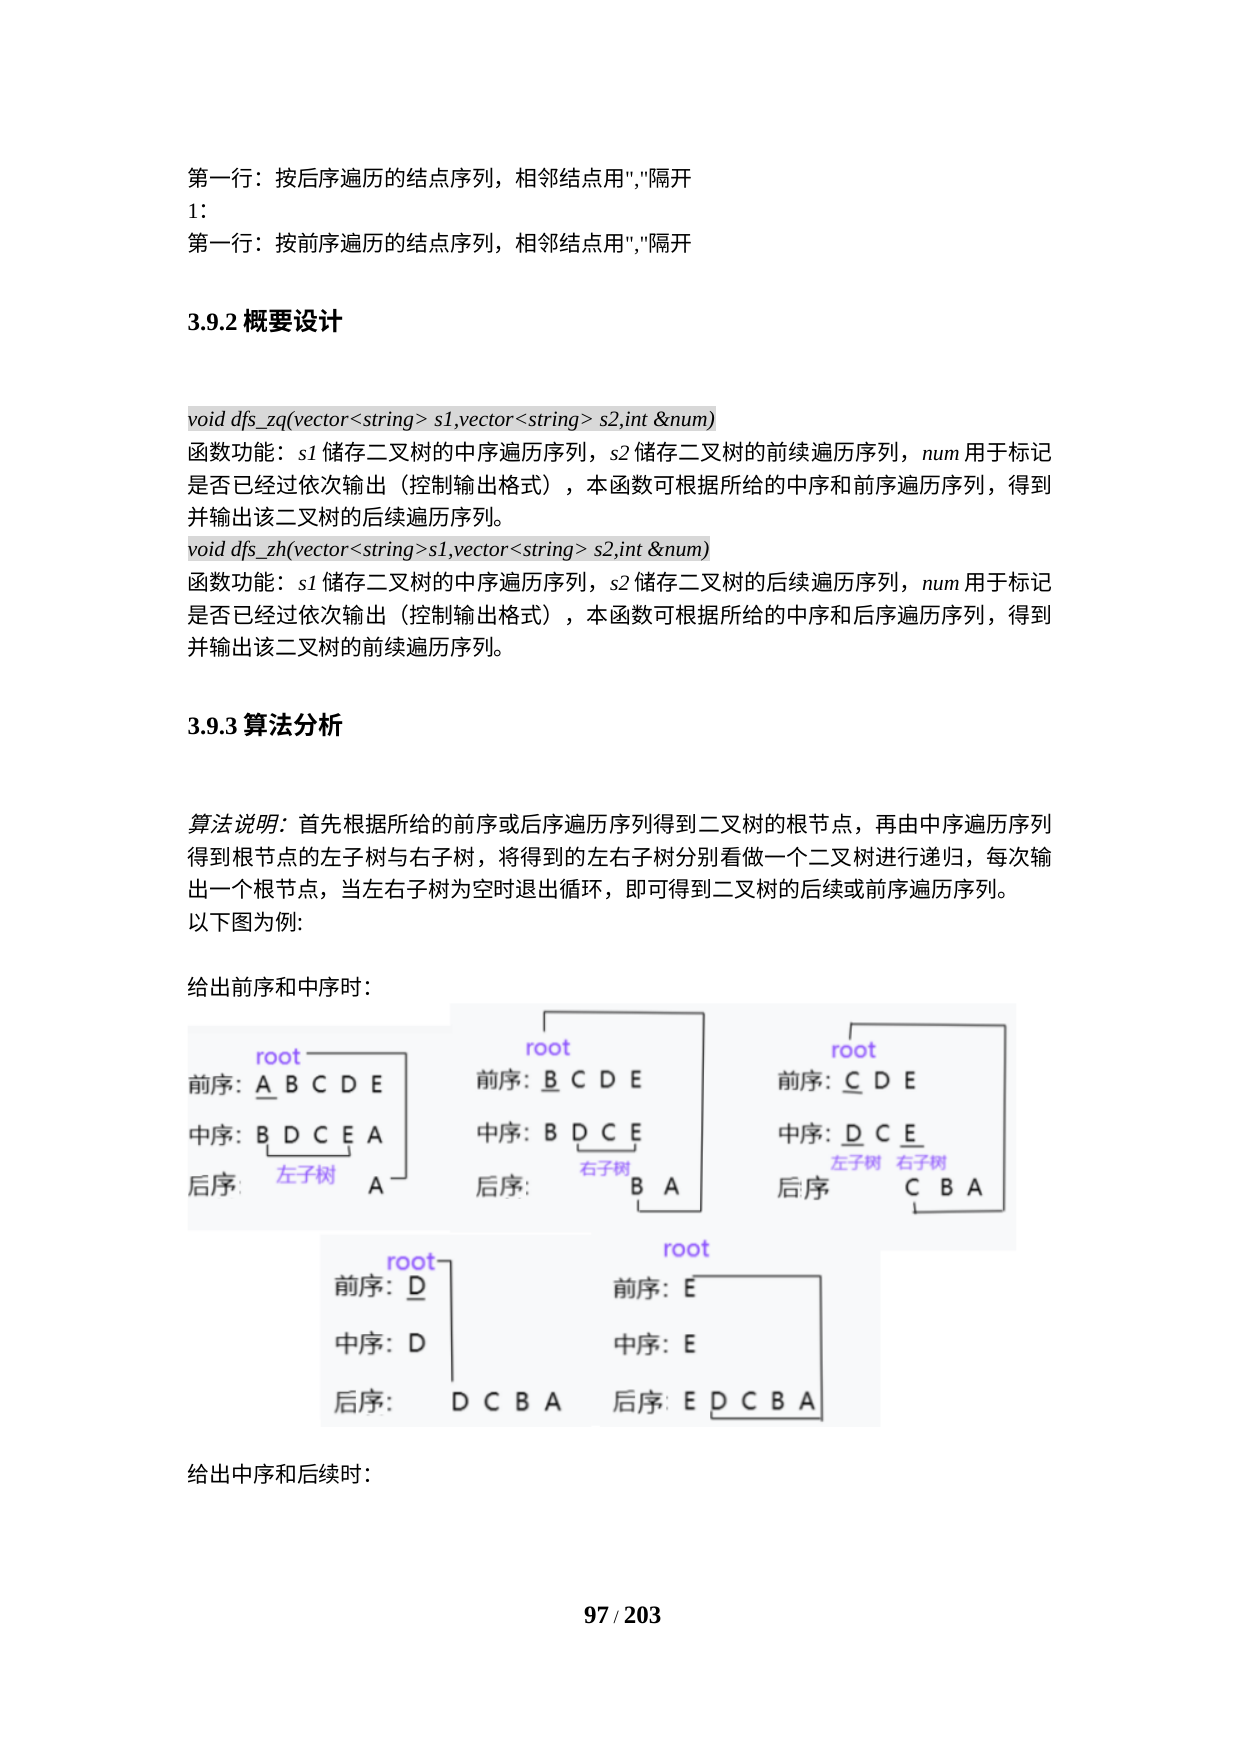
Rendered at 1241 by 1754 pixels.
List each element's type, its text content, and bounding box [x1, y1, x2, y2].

text 给出中序和后续时： [187, 1457, 1053, 1489]
text 函数功能：s1储存二叉树的中序遍历序列，s2储存二叉树的前续遍历序列，num用于标记是否已经过依次输出（控制输出格式），本函数可根据所给的中序和前序遍历序列，得到并输出该二叉树的后续遍历序列。 [187, 435, 1053, 532]
text void dfs_zh(vector<string>s1,vector<string> s2,int &num) [187, 532, 1053, 565]
subtitle 3.9.2 概要设计 [187, 287, 1053, 352]
text 第一行：按前序遍历的结点序列，相邻结点用","隔开 [187, 225, 1053, 258]
text void dfs_zq(vector<string> s1,vector<string> s2,int &num) [187, 402, 1053, 435]
picture [187, 1001, 1017, 1427]
text 1： [187, 193, 1053, 225]
text 函数功能：s1储存二叉树的中序遍历序列，s2储存二叉树的后续遍历序列，num用于标记是否已经过依次输出（控制输出格式），本函数可根据所给的中序和后序遍历序列，得到并输出该二叉树的前续遍历序列。 [187, 565, 1053, 662]
text 以下图为例: [187, 904, 1053, 937]
text 给出前序和中序时： [187, 969, 1053, 1002]
text 第一行：按后序遍历的结点序列，相邻结点用","隔开 [187, 160, 1053, 193]
subtitle 3.9.3 算法分析 [187, 691, 1053, 756]
text 算法说明：首先根据所给的前序或后序遍历序列得到二叉树的根节点，再由中序遍历序列得到根节点的左子树与右子树，将得到的左右子树分别看做一个二叉树进行递归，每次输出一个根节点，当左右子树为空时退出循环，即可得到二叉树的后续或前序遍历序列。 [187, 807, 1053, 904]
